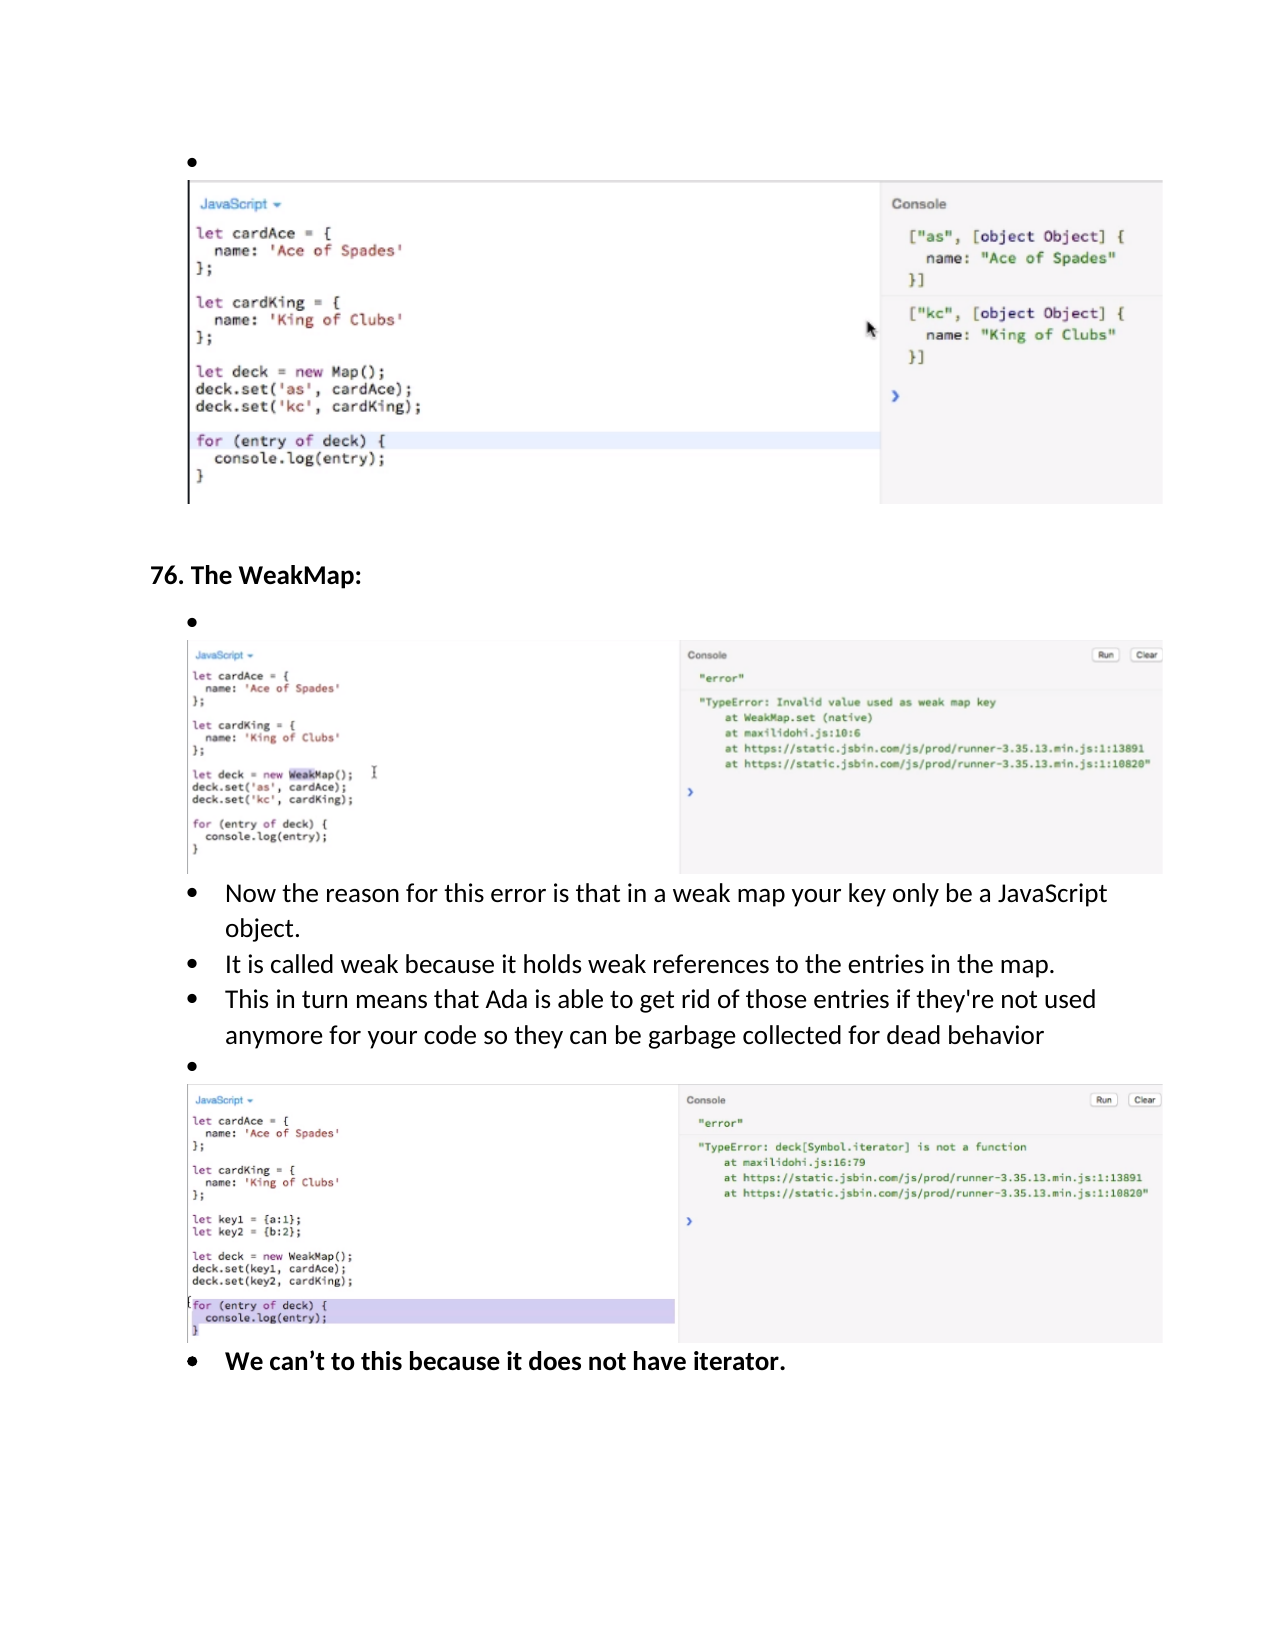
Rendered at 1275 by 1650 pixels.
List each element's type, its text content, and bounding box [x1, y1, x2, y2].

picture [187, 1084, 1163, 1343]
text 76. The WeakMap: [150, 558, 1125, 591]
list It is called weak because it holds weak references to the entries in the map. [187, 947, 1125, 980]
list We can’t to this because it does not have iterator. [187, 1344, 1125, 1377]
picture [187, 180, 1163, 504]
list Now the reason for this error is that in a weak map your key only be a JavaScript object. [187, 876, 1125, 944]
picture [187, 640, 1163, 874]
list This in turn means that Ada is able to get rid of those entries if they're not used anymore for your code so they can be garbage collected for dead behavior [187, 983, 1125, 1051]
